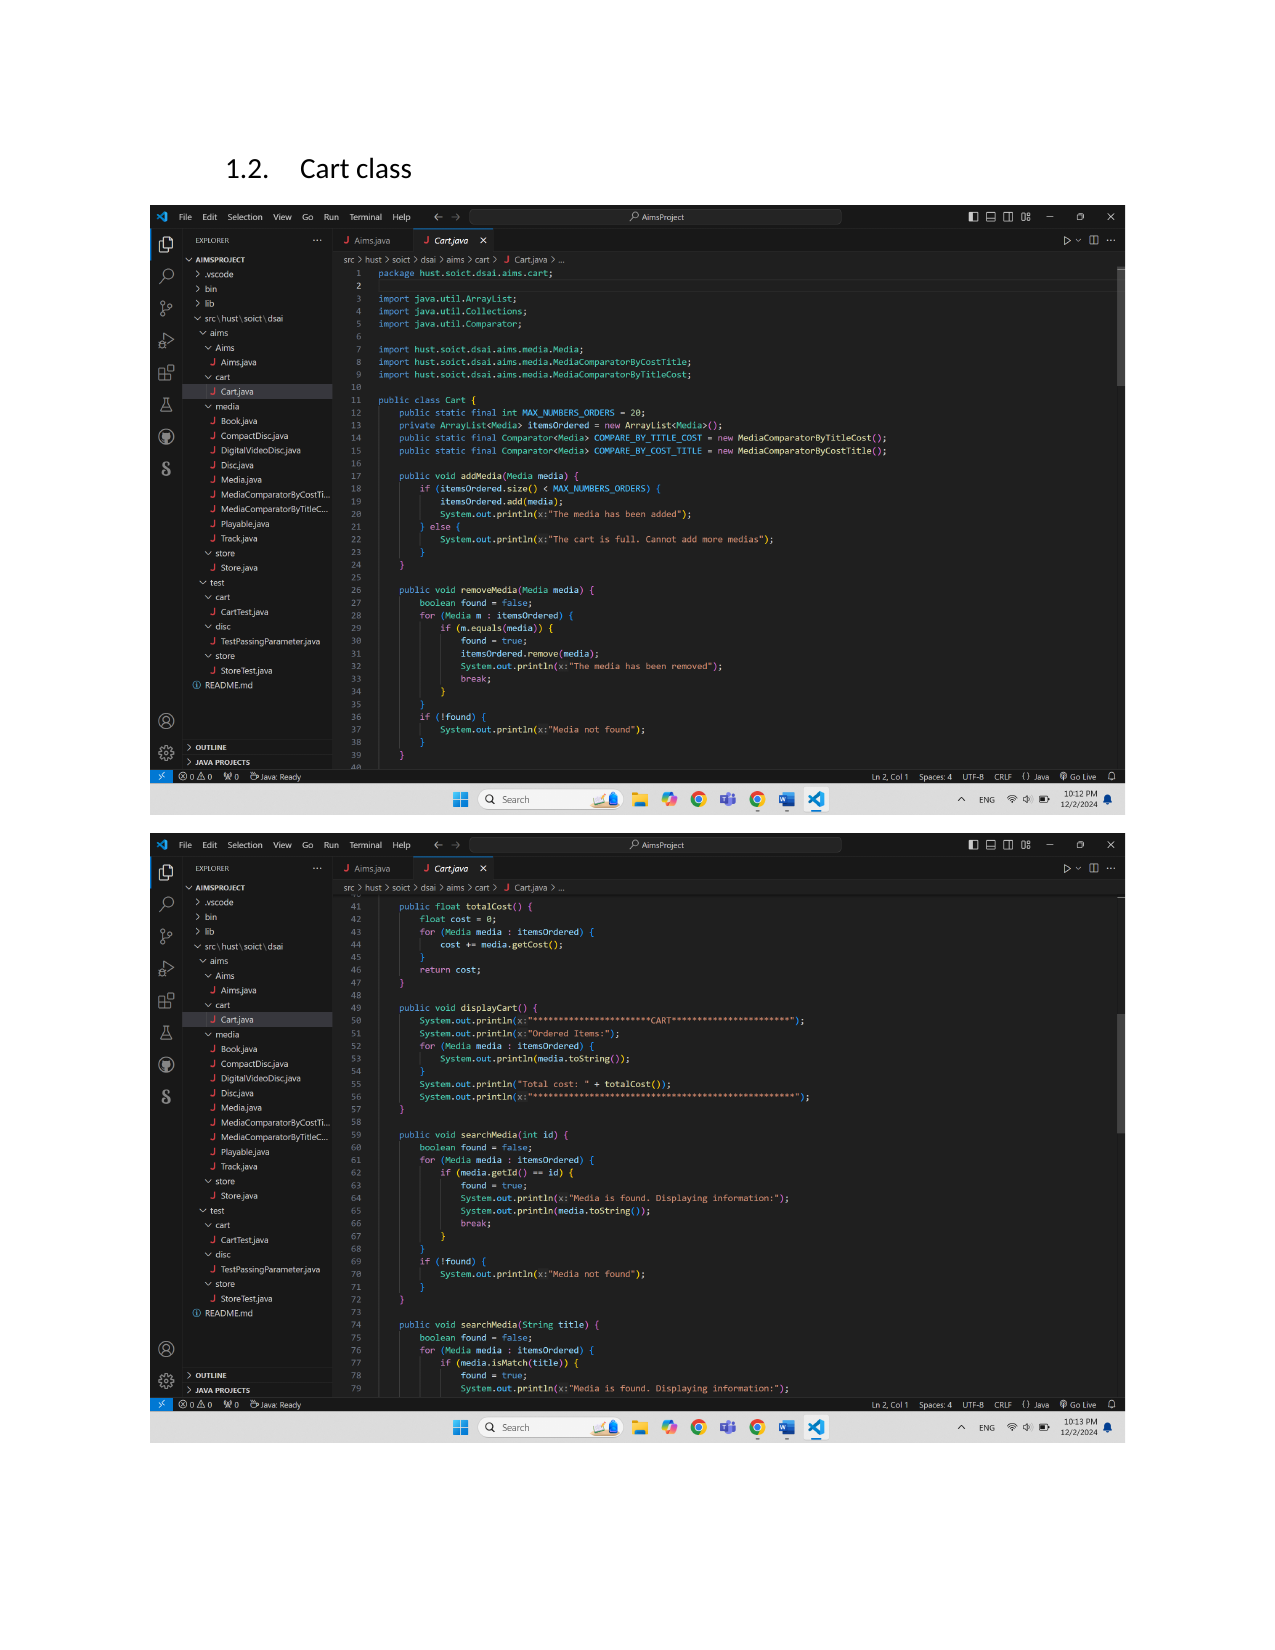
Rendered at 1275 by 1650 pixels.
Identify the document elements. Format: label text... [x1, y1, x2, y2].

list Cart class [225, 150, 1125, 186]
picture [150, 205, 1125, 815]
picture [150, 833, 1125, 1443]
